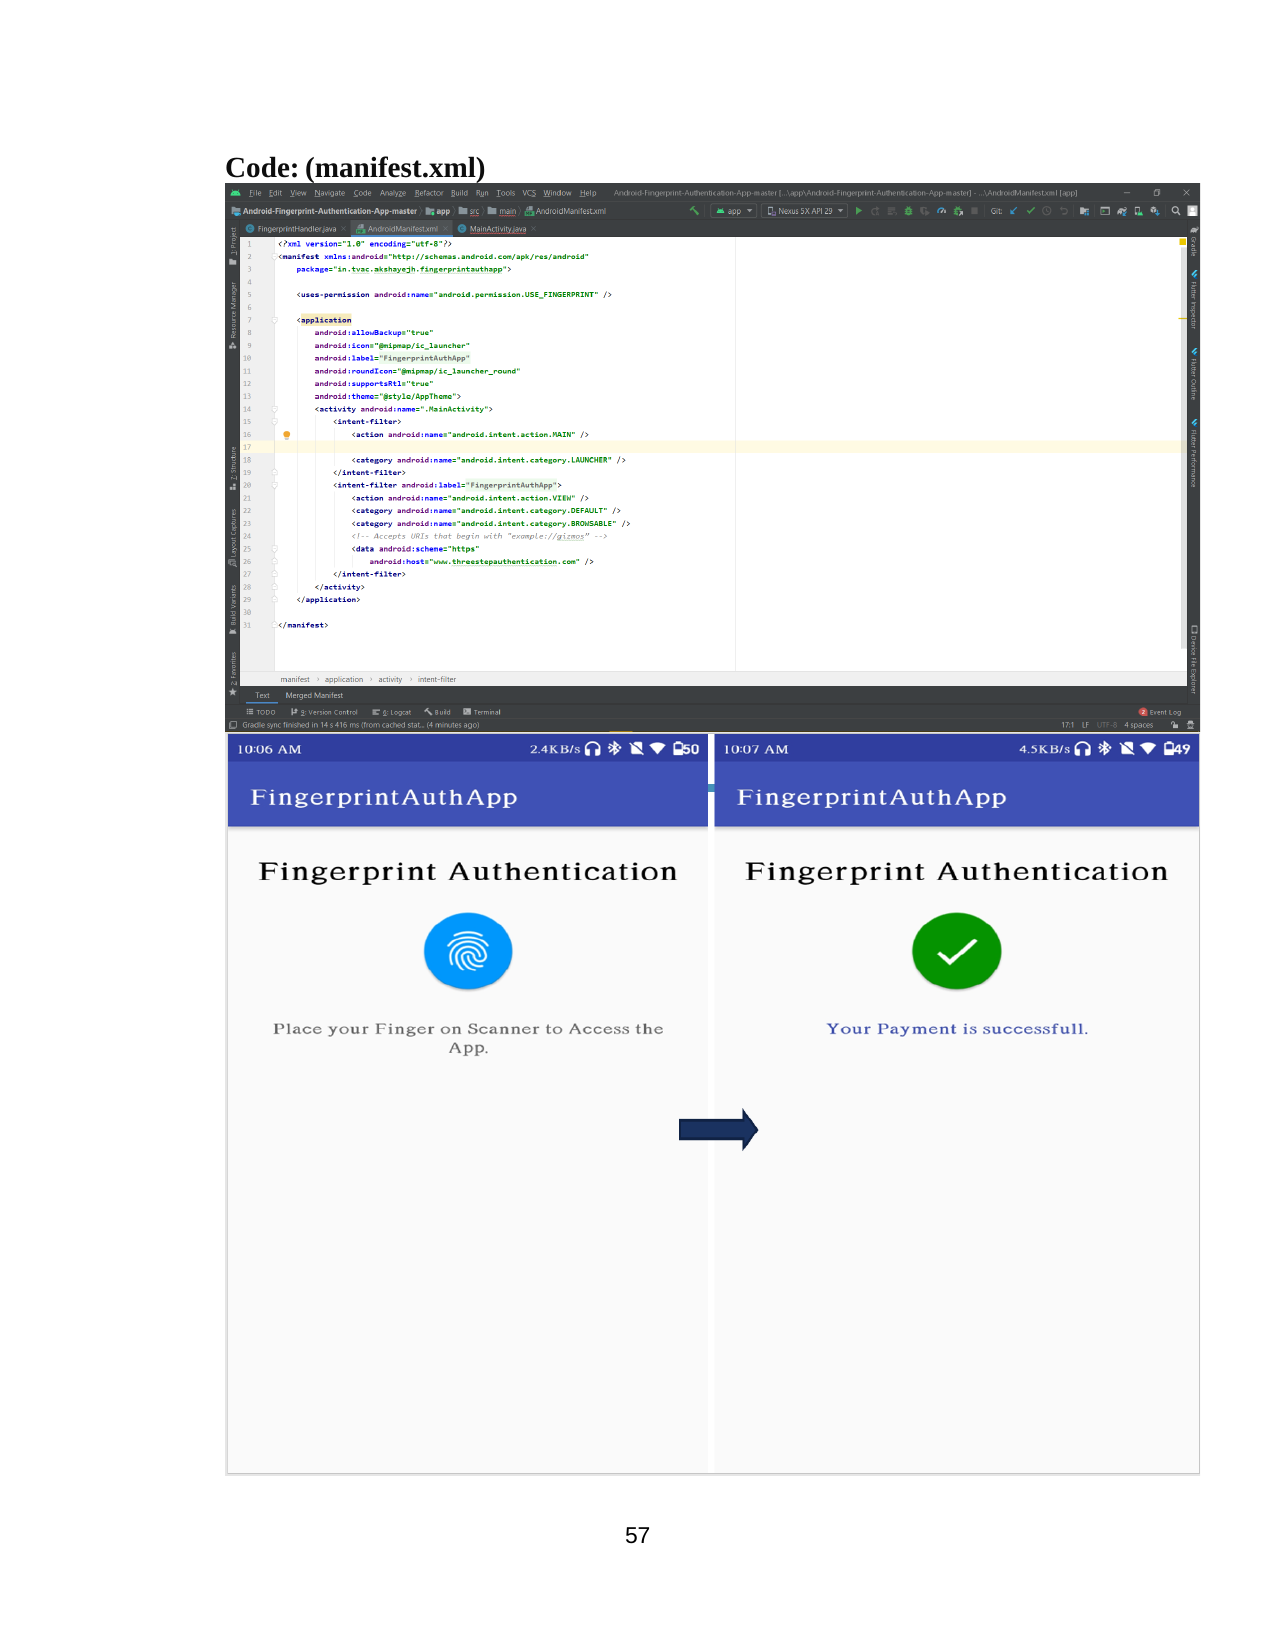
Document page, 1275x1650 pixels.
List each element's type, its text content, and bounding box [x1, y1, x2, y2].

picture [225, 183, 1200, 1476]
text Code: i(manifest.xml) [225, 150, 1125, 183]
